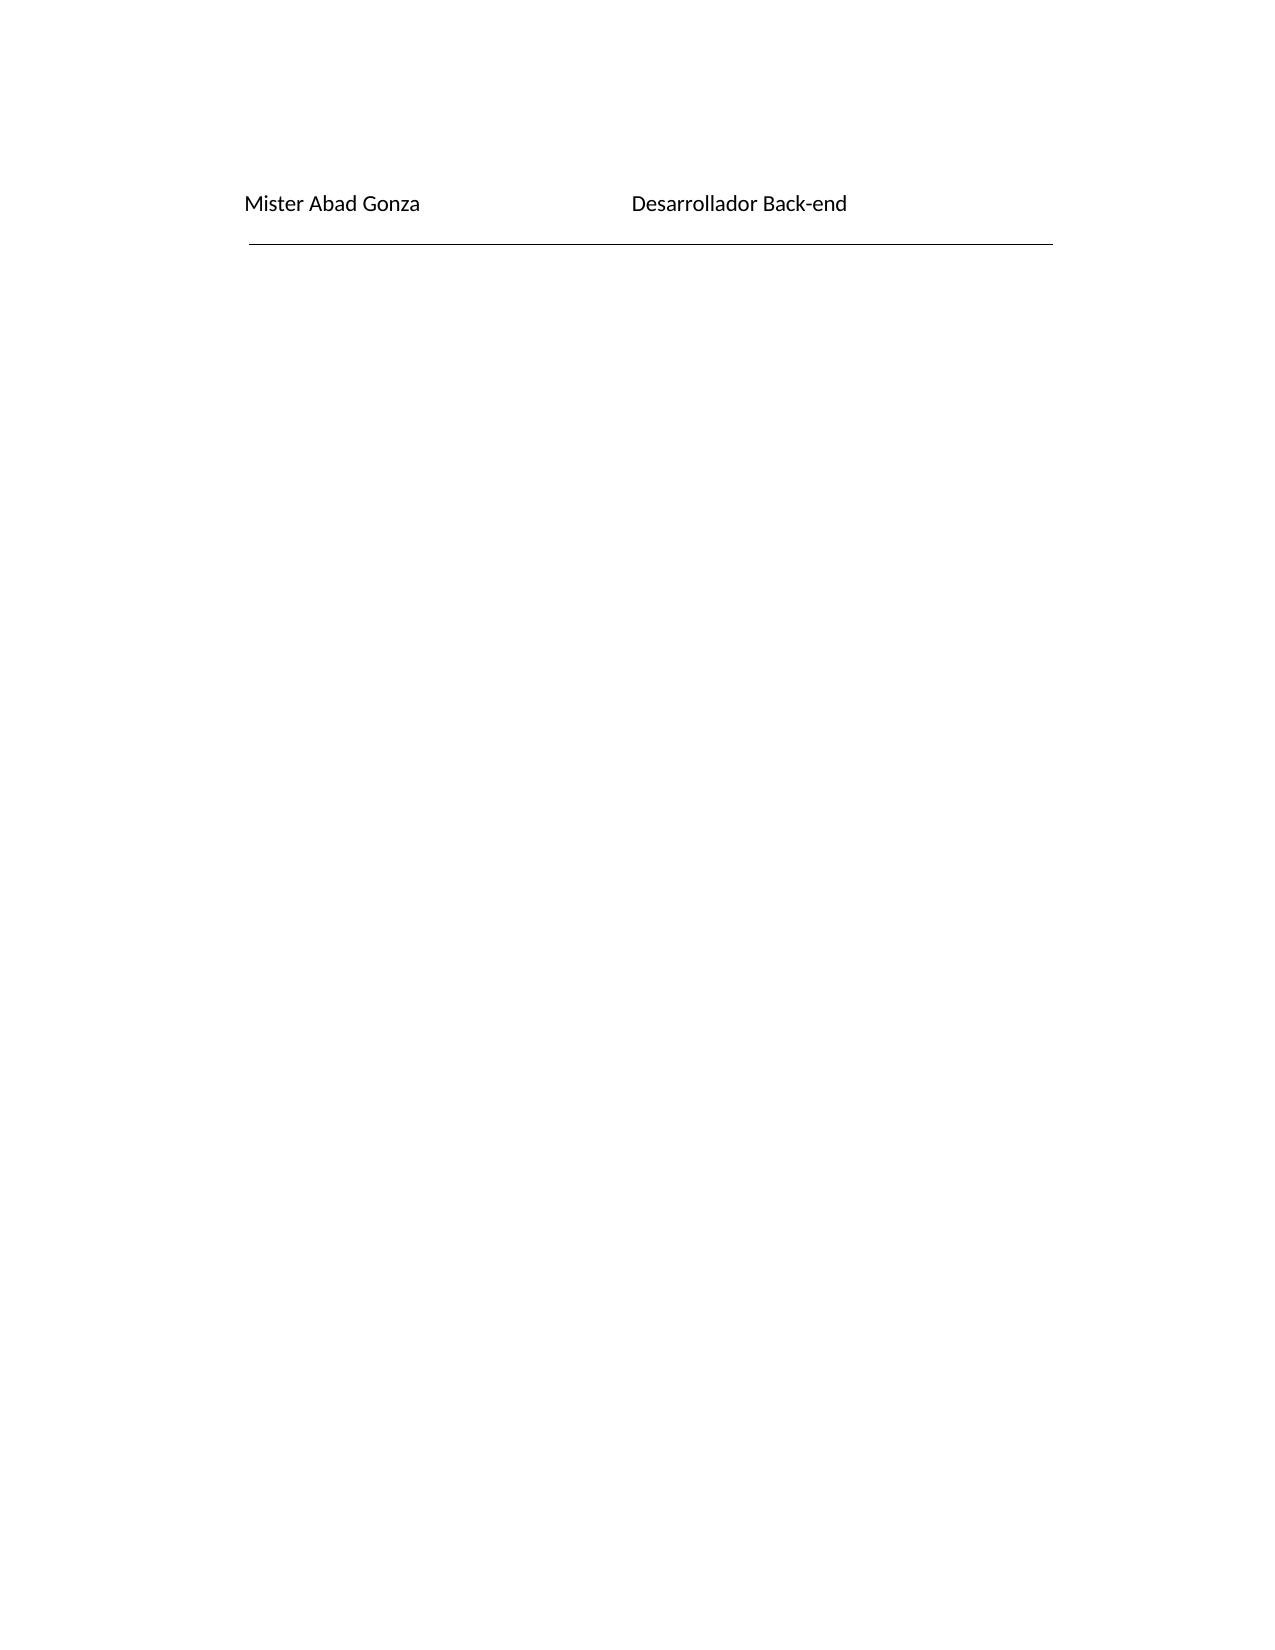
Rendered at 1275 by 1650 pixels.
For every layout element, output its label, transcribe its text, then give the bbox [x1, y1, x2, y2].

text Mister Abad Gonza Desarrollador Back-end [244, 189, 1096, 217]
